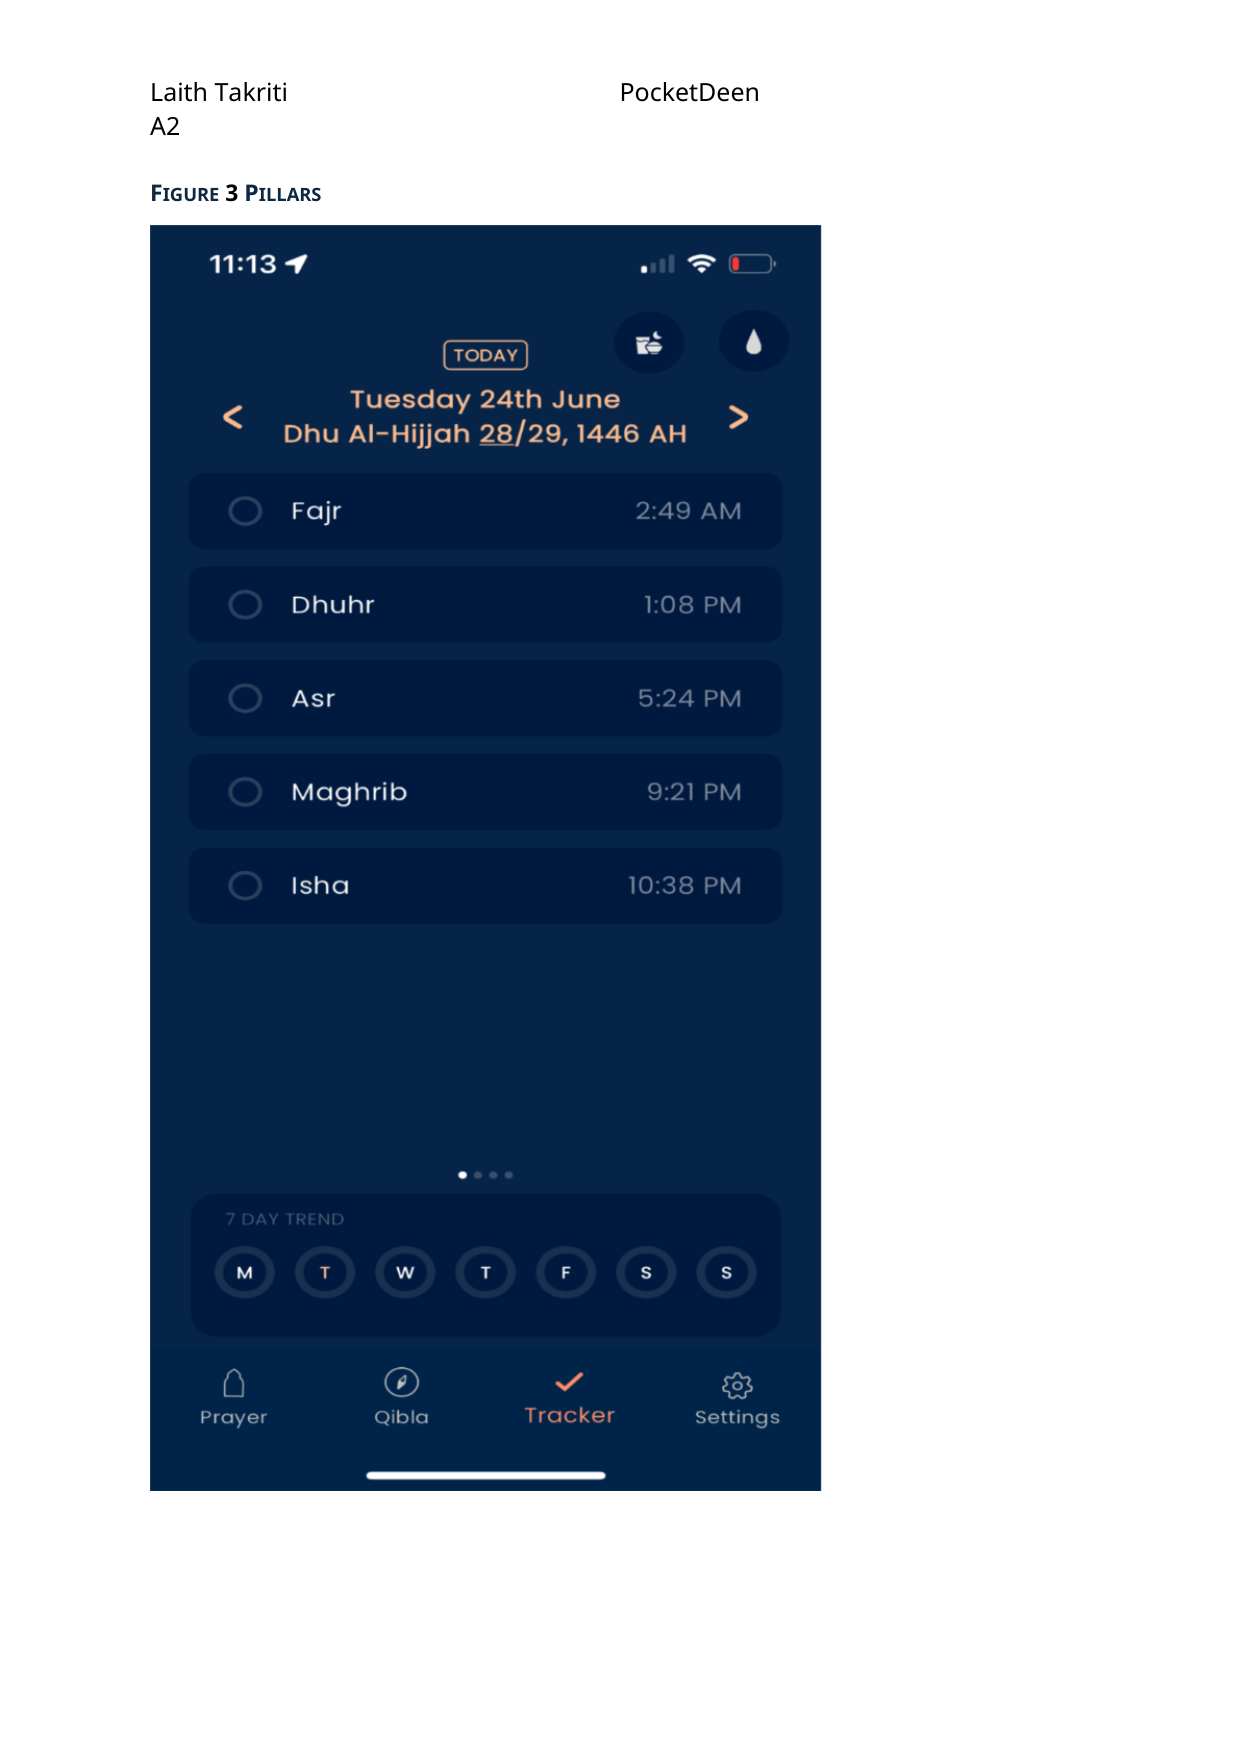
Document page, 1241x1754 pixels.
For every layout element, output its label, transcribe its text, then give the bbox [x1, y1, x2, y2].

text Figure 3 Pillars [150, 177, 1090, 208]
picture [150, 225, 822, 1491]
